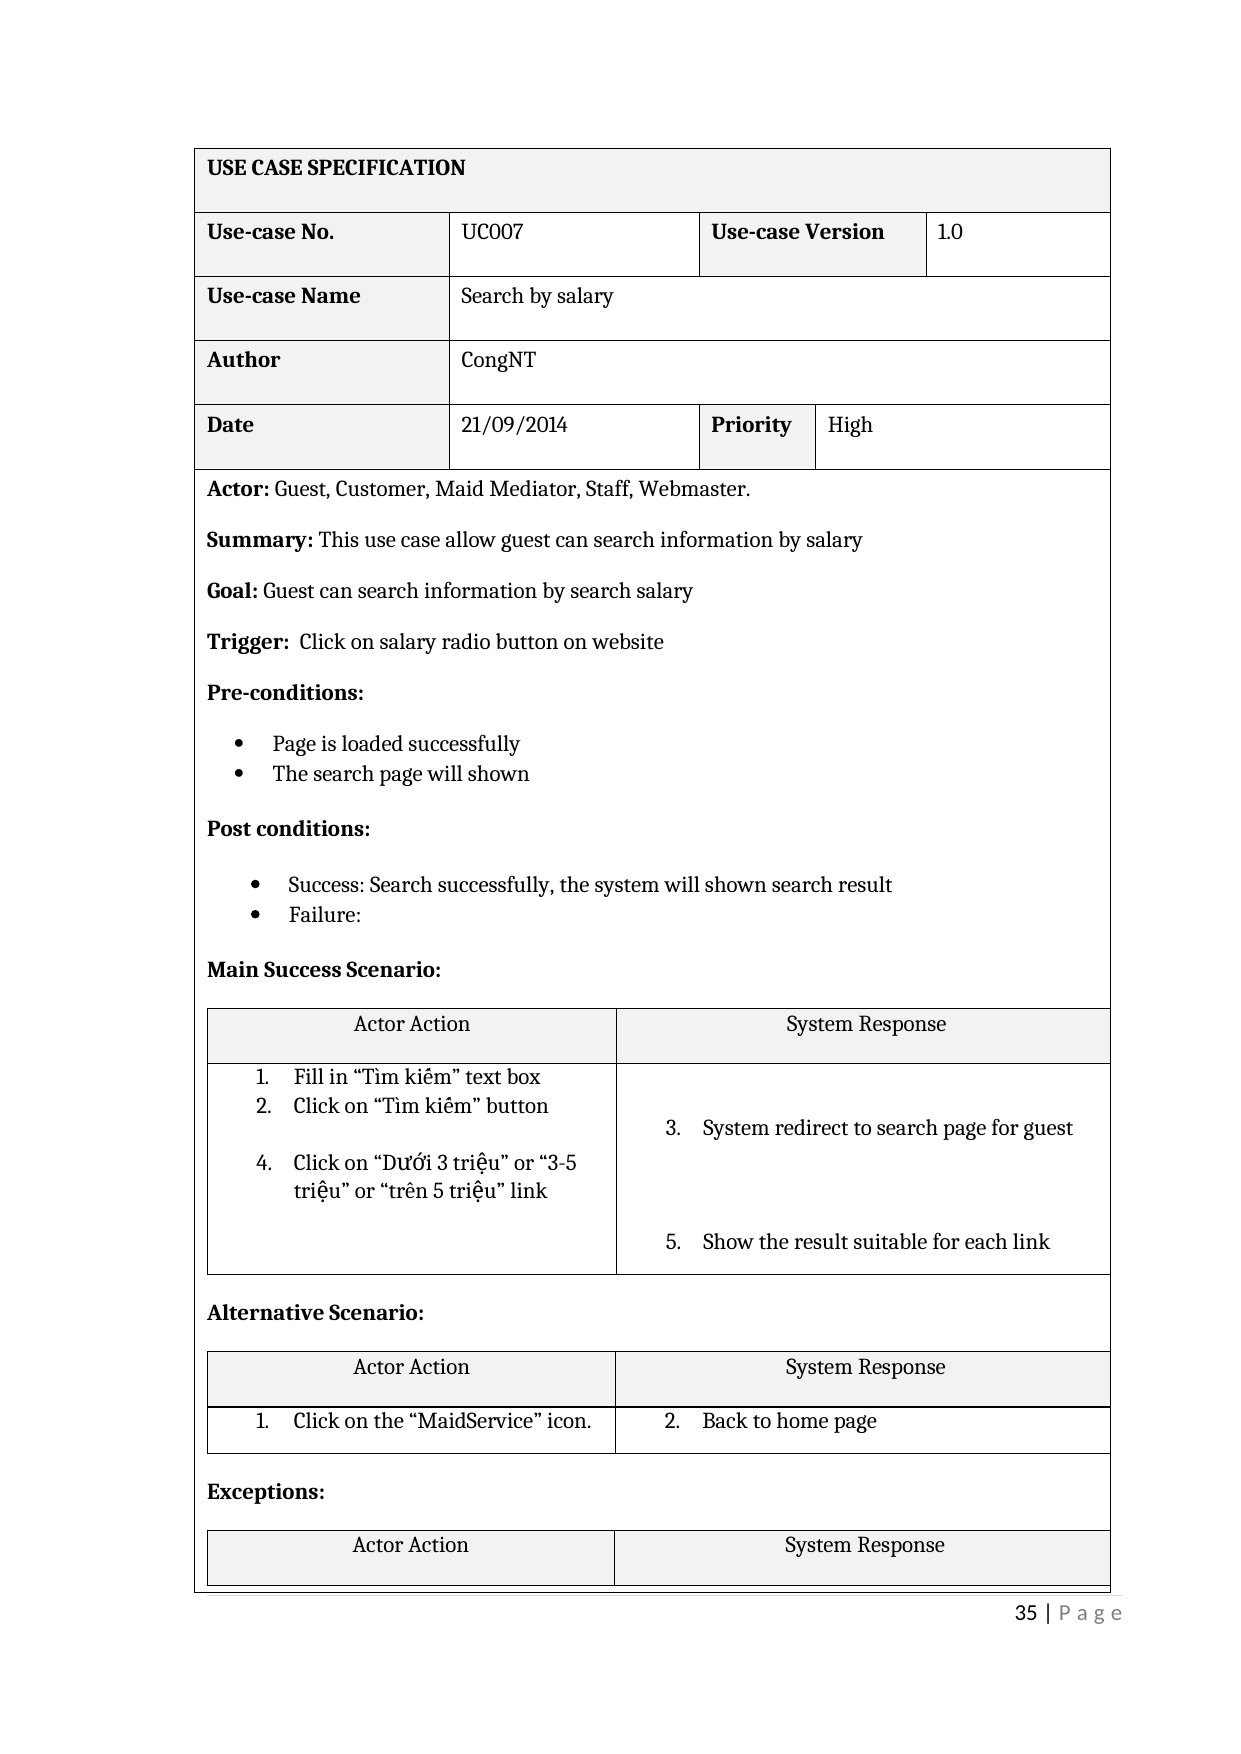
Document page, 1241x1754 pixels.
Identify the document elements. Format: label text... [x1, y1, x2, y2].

table_cell Author [195, 341, 449, 404]
table_cell CongNT [450, 341, 1110, 404]
table_cell 21/09/2014 [450, 405, 699, 468]
table_cell UC007 [450, 213, 699, 276]
table_cell Search by salary [450, 277, 1110, 340]
table_cell Use-case No. [195, 213, 449, 276]
table_cell Use-case Name [195, 277, 449, 340]
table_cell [195, 470, 1110, 1592]
table_cell High [816, 405, 1110, 468]
table_cell Priority [700, 405, 815, 468]
table_header USE CASE SPECIFICATION [195, 149, 1110, 212]
table_cell Date [195, 405, 449, 468]
table_cell 1.0 [927, 213, 1110, 276]
table_cell Use-case Version [700, 213, 926, 276]
